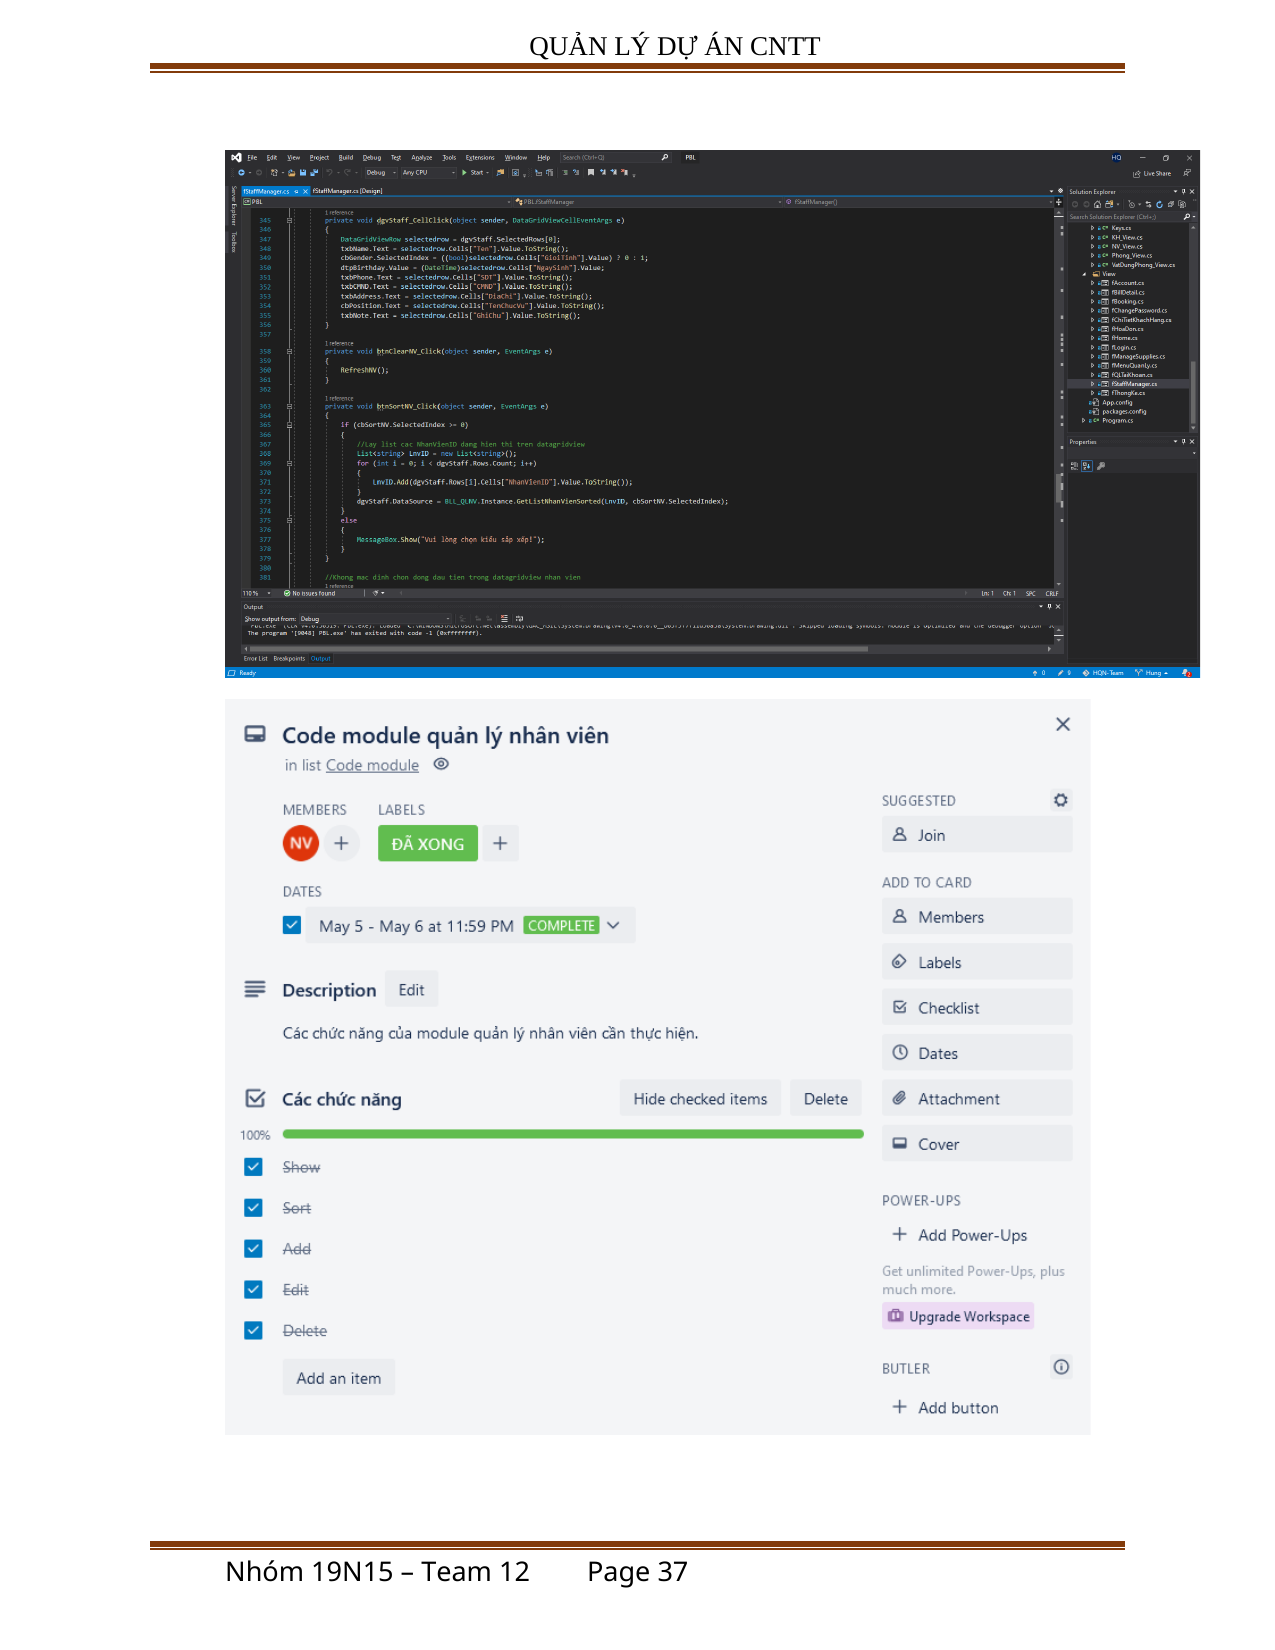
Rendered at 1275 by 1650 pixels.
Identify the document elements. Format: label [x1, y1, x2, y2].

picture [225, 150, 1200, 678]
picture [225, 699, 1091, 1435]
